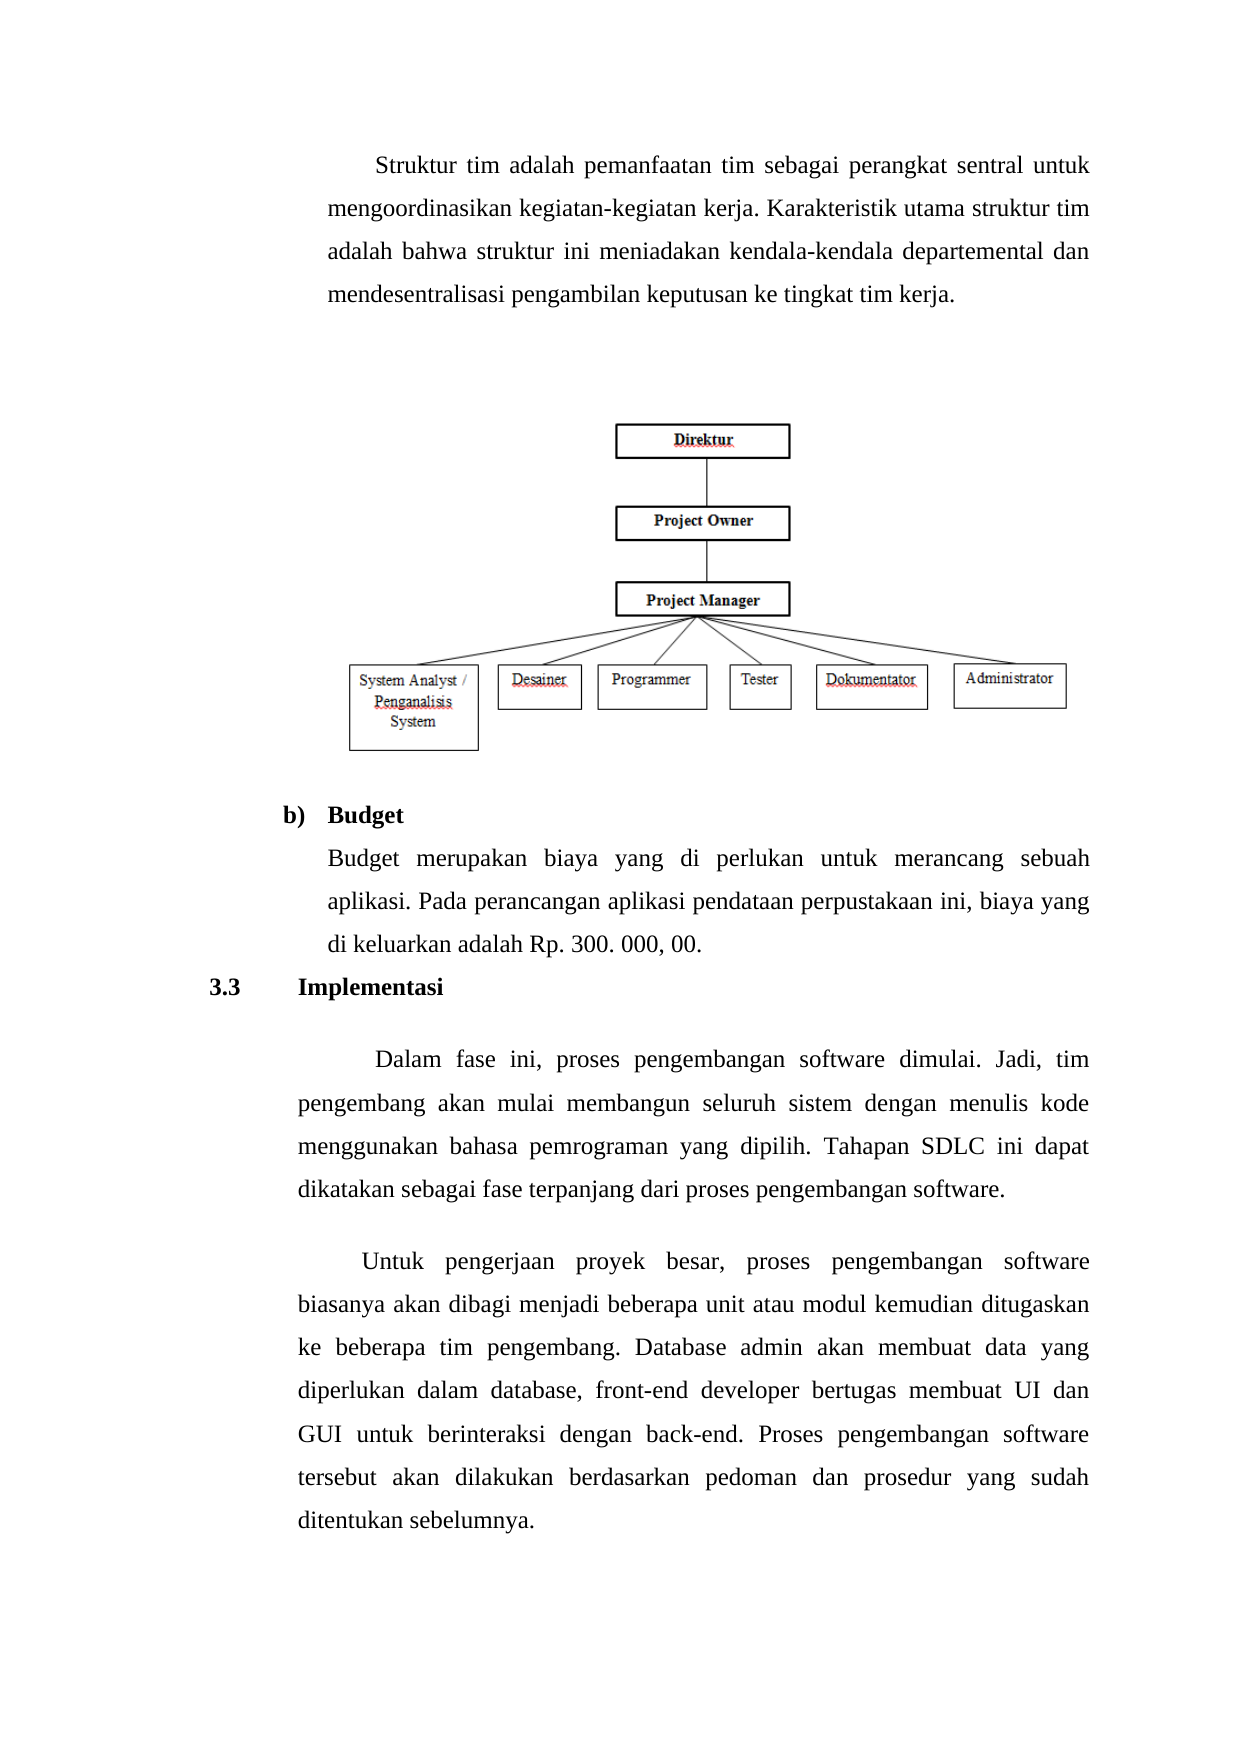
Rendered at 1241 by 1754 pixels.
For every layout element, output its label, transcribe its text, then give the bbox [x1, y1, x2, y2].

list Budget [283, 800, 1090, 828]
text Untuk pengerjaan proyek besar, proses pengembangan software biasanya akan dibagi menjadi beberapa unit atau modul kemudian ditugaskan ke beberapa tim pengembang. Database admin akan membuat data yang diperlukan dalam database, front-end developer bertugas membuat UI dan GUI untuk berinteraksi dengan back-end. Proses pengembangan software tersebut akan dilakukan berdasarkan pedoman dan prosedur yang sudah ditentukan sebelumnya. [298, 1246, 1090, 1534]
list Struktur tim adalah pemanfaatan tim sebagai perangkat sentral untuk mengoordinasikan kegiatan-kegiatan kerja. Karakteristik utama struktur tim adalah bahwa struktur ini meniadakan kendala-kendala departemental dan mendesentralisasi pengambilan keputusan ke tingkat tim kerja. [327, 150, 1090, 308]
text Dalam fase ini, proses pengembangan software dimulai. Jadi, tim pengembang akan mulai membangun seluruh sistem dengan menulis kode menggunakan bahasa pemrograman yang dipilih. Tahapan SDLC ini dapat dikatakan sebagai fase terpanjang dari proses pengembangan software. [253, 1044, 1090, 1203]
list Budget merupakan biaya yang di perlukan untuk merancang sebuah aplikasi. Pada perancangan aplikasi pendataan perpustakaan ini, biaya yang di keluarkan adalah Rp. 300. 000, 00. [327, 843, 1090, 958]
list Implementasi [209, 972, 1090, 1001]
picture [327, 408, 1089, 771]
